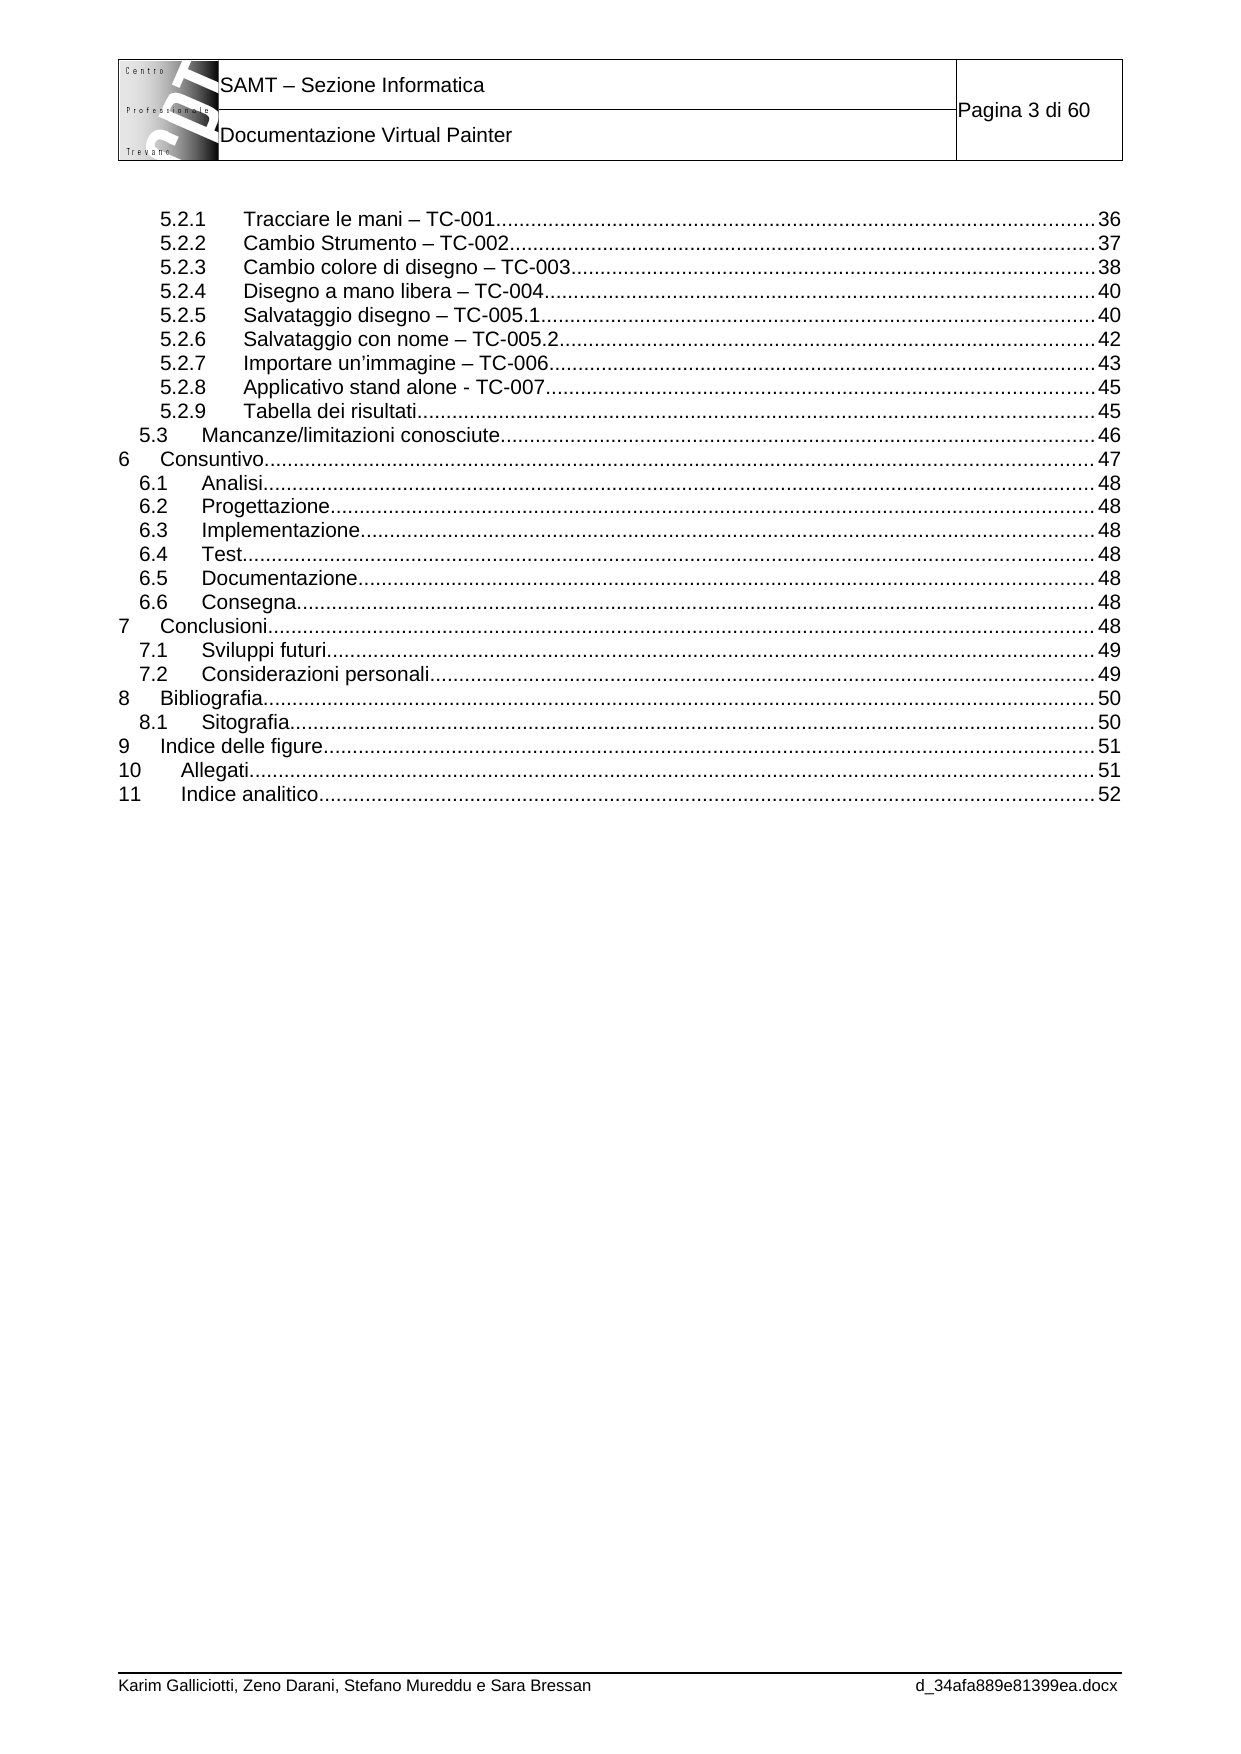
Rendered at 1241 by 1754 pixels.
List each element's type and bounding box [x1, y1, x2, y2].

picture [118, 60, 219, 160]
